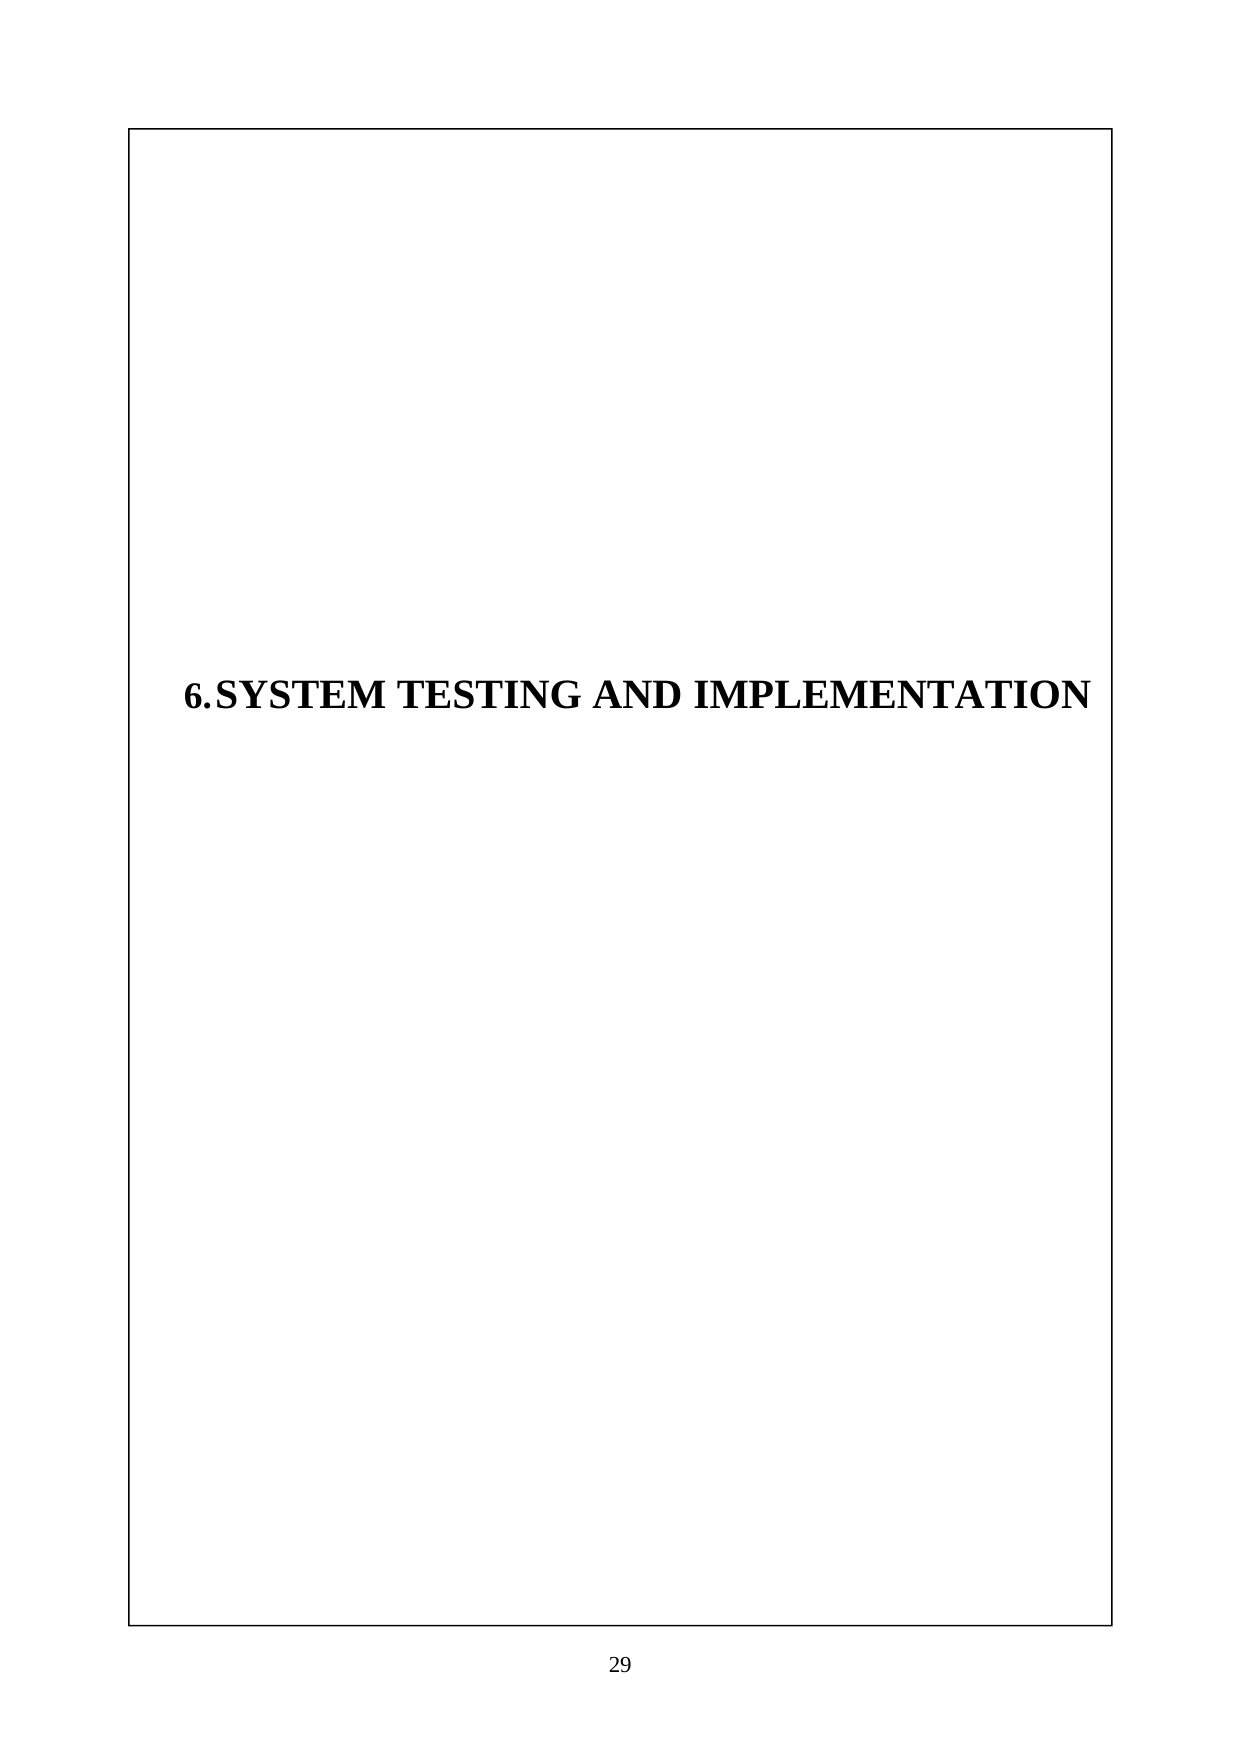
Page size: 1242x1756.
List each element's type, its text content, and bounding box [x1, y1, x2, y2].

subtitle SYSTEM TESTING AND IMPLEMENTATION [183, 669, 1125, 717]
